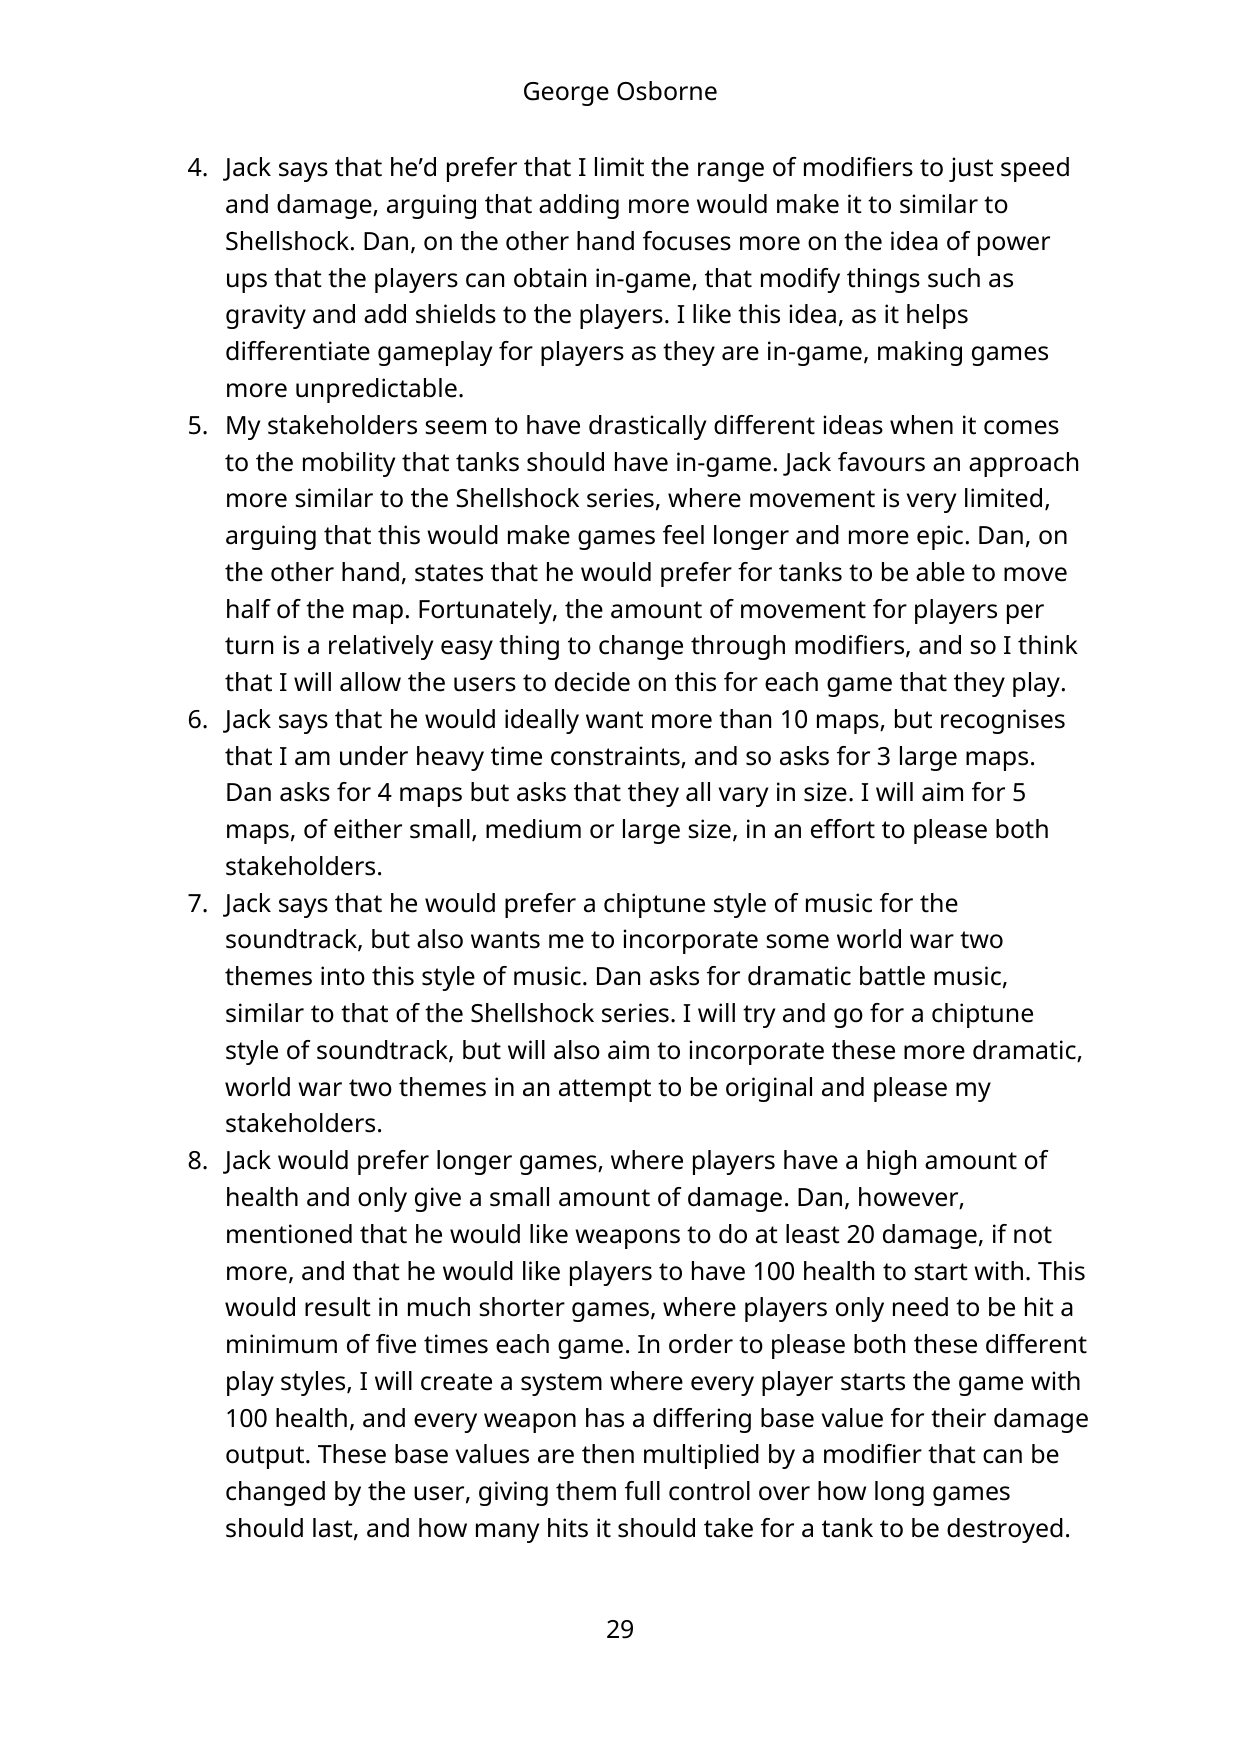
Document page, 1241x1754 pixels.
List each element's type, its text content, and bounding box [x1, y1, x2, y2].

list Jack says that he would prefer a chiptune style of music for the soundtrack, but also wants me to incorporate some world war two themes into this style of music. Dan asks for dramatic battle music, similar to that of the Shellshock series. I will try and go for a chiptune style of soundtrack, but will also aim to incorporate these more dramatic, world war two themes in an attempt to be original and please my stakeholders. [187, 885, 1090, 1140]
list Jack says that he would ideally want more than 10 maps, but recognises that I am under heavy time constraints, and so asks for 3 large maps. Dan asks for 4 maps but asks that they all vary in size. I will aim for 5 maps, of either small, medium or large size, in an effort to please both stakeholders. [187, 702, 1090, 883]
list Jack would prefer longer games, where players have a high amount of health and only give a small amount of damage. Dan, however, mentioned that he would like weapons to do at least 20 damage, if not more, and that he would like players to have 100 health to start with. This would result in much shorter games, where players only need to be hit a minimum of five times each game. In order to please both these different play styles, I will create a system where every player starts the game with 100 health, and every weapon has a differing base value for their damage output. These base values are then multiplied by a modifier that can be changed by the user, giving them full control over how long games should last, and how many hits it should take for a tank to be destroyed. [187, 1143, 1090, 1544]
list My stakeholders seem to have drastically different ideas when it comes to the mobility that tanks should have in-game. Jack favours an approach more similar to the Shellshock series, where movement is very limited, arguing that this would make games feel longer and more epic. Dan, on the other hand, states that he would prefer for tanks to be able to move half of the map. Fortunately, the amount of movement for players per turn is a relatively easy thing to change through modifiers, and so I think that I will allow the users to decide on this for each game that they play. [187, 407, 1090, 699]
list Jack says that he’d prefer that I limit the range of modifiers to just speed and damage, arguing that adding more would make it to similar to Shellshock. Dan, on the other hand focuses more on the idea of power ups that the players can obtain in-game, that modify things such as gravity and add shields to the players. I like this idea, as it helps differentiate gameplay for players as they are in-game, making games more unpredictable. [187, 150, 1090, 405]
